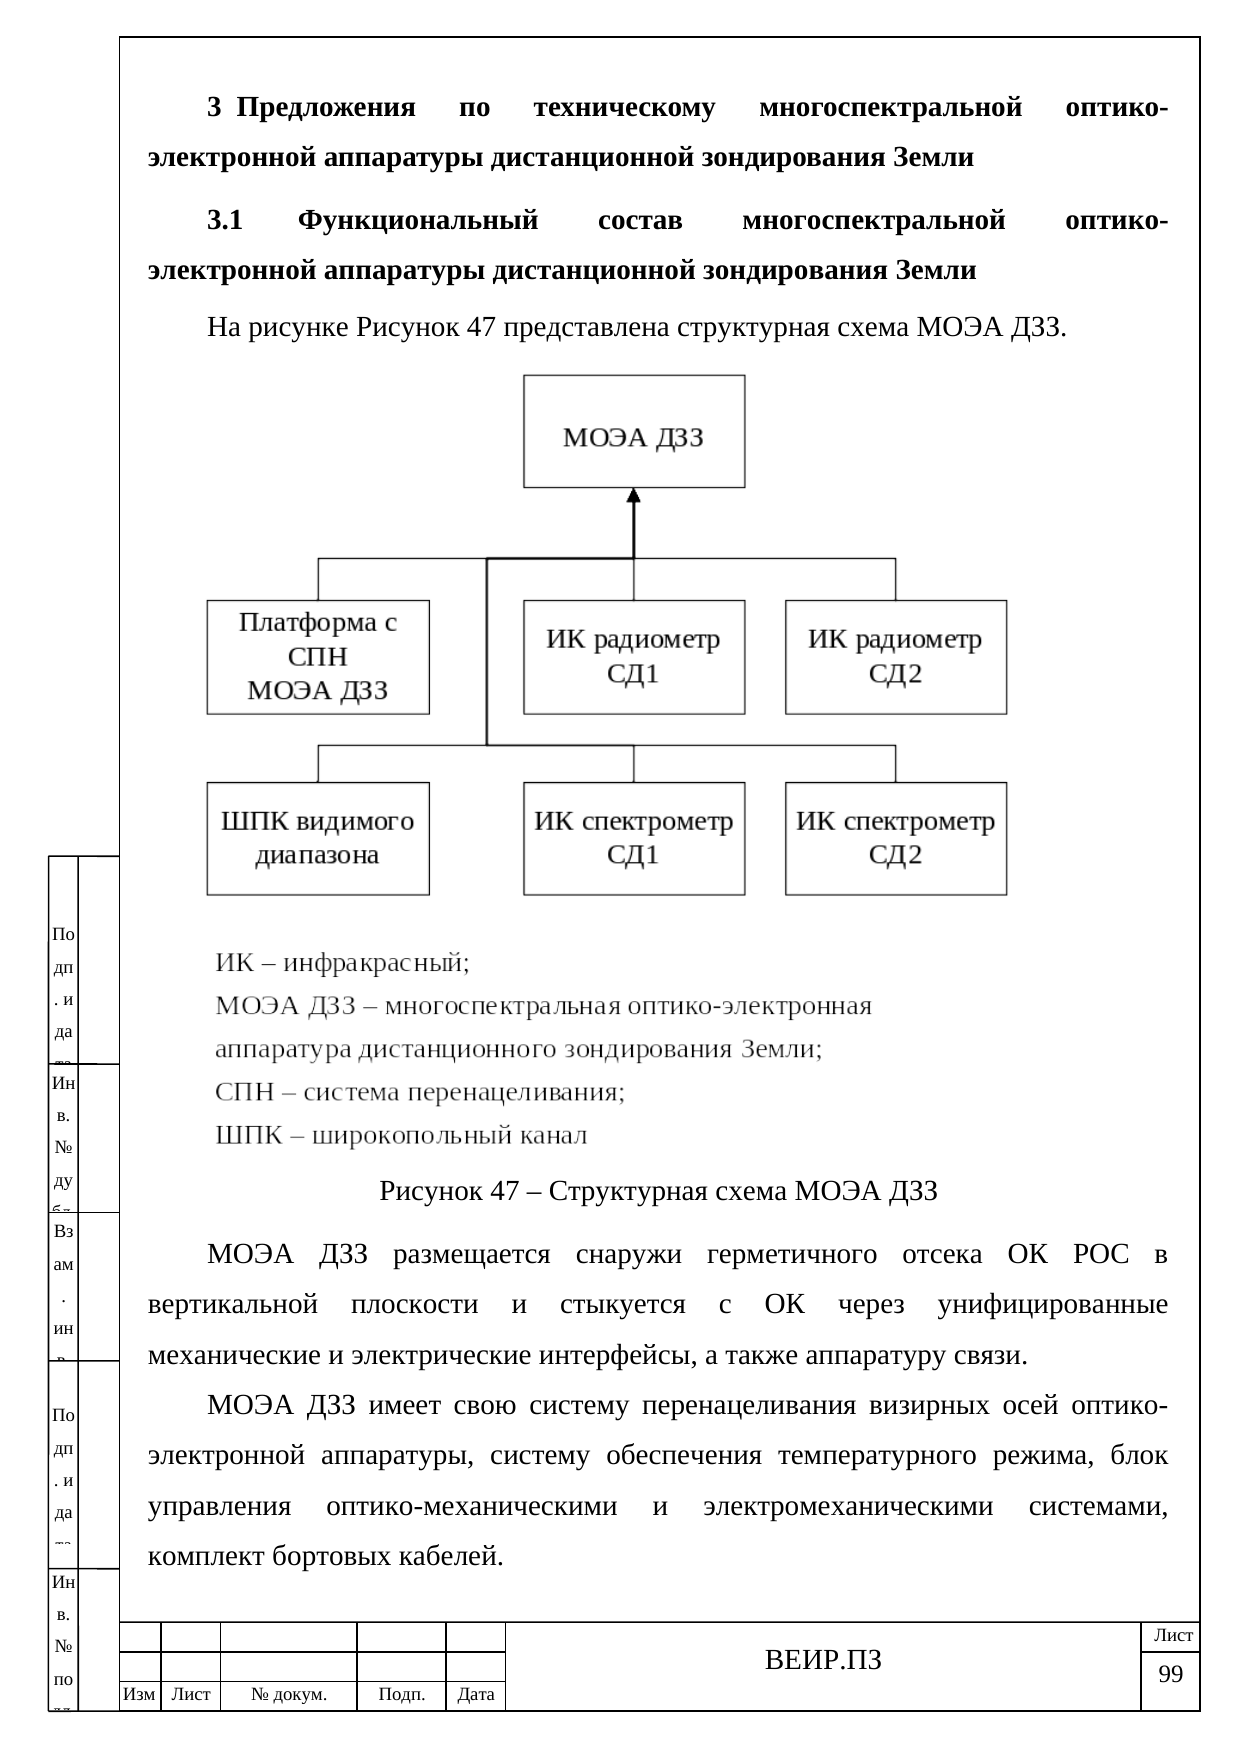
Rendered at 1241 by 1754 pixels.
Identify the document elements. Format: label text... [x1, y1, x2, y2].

text На рисунке Рисунок 47 представлена структурная схема МОЭА ДЗЗ. [148, 309, 1169, 342]
subtitle Предложения по техническому многоспектральной оптико-электронной аппаратуры дистанционной зондирования Земли [148, 89, 1169, 172]
text Рисунок 47 – Структурная схема МОЭА ДЗЗ [148, 1173, 1169, 1207]
subtitle Функциональный состав многоспектральной оптико-электронной аппаратуры дистанционной зондирования Земли [148, 202, 1169, 286]
text МОЭА ДЗЗ размещается снаружи герметичного отсека ОК РОС в вертикальной плоскости и стыкуется с ОК через унифицированные механические и электрические интерфейсы, а также аппаратуру связи. [148, 1236, 1169, 1370]
text МОЭА ДЗЗ имеет свою систему перенацеливания визирных осей оптико-электронной аппаратуры, систему обеспечения температурного режима, блок управления оптико-механическими и электромеханическими системами, комплект бортовых кабелей. [148, 1387, 1169, 1572]
